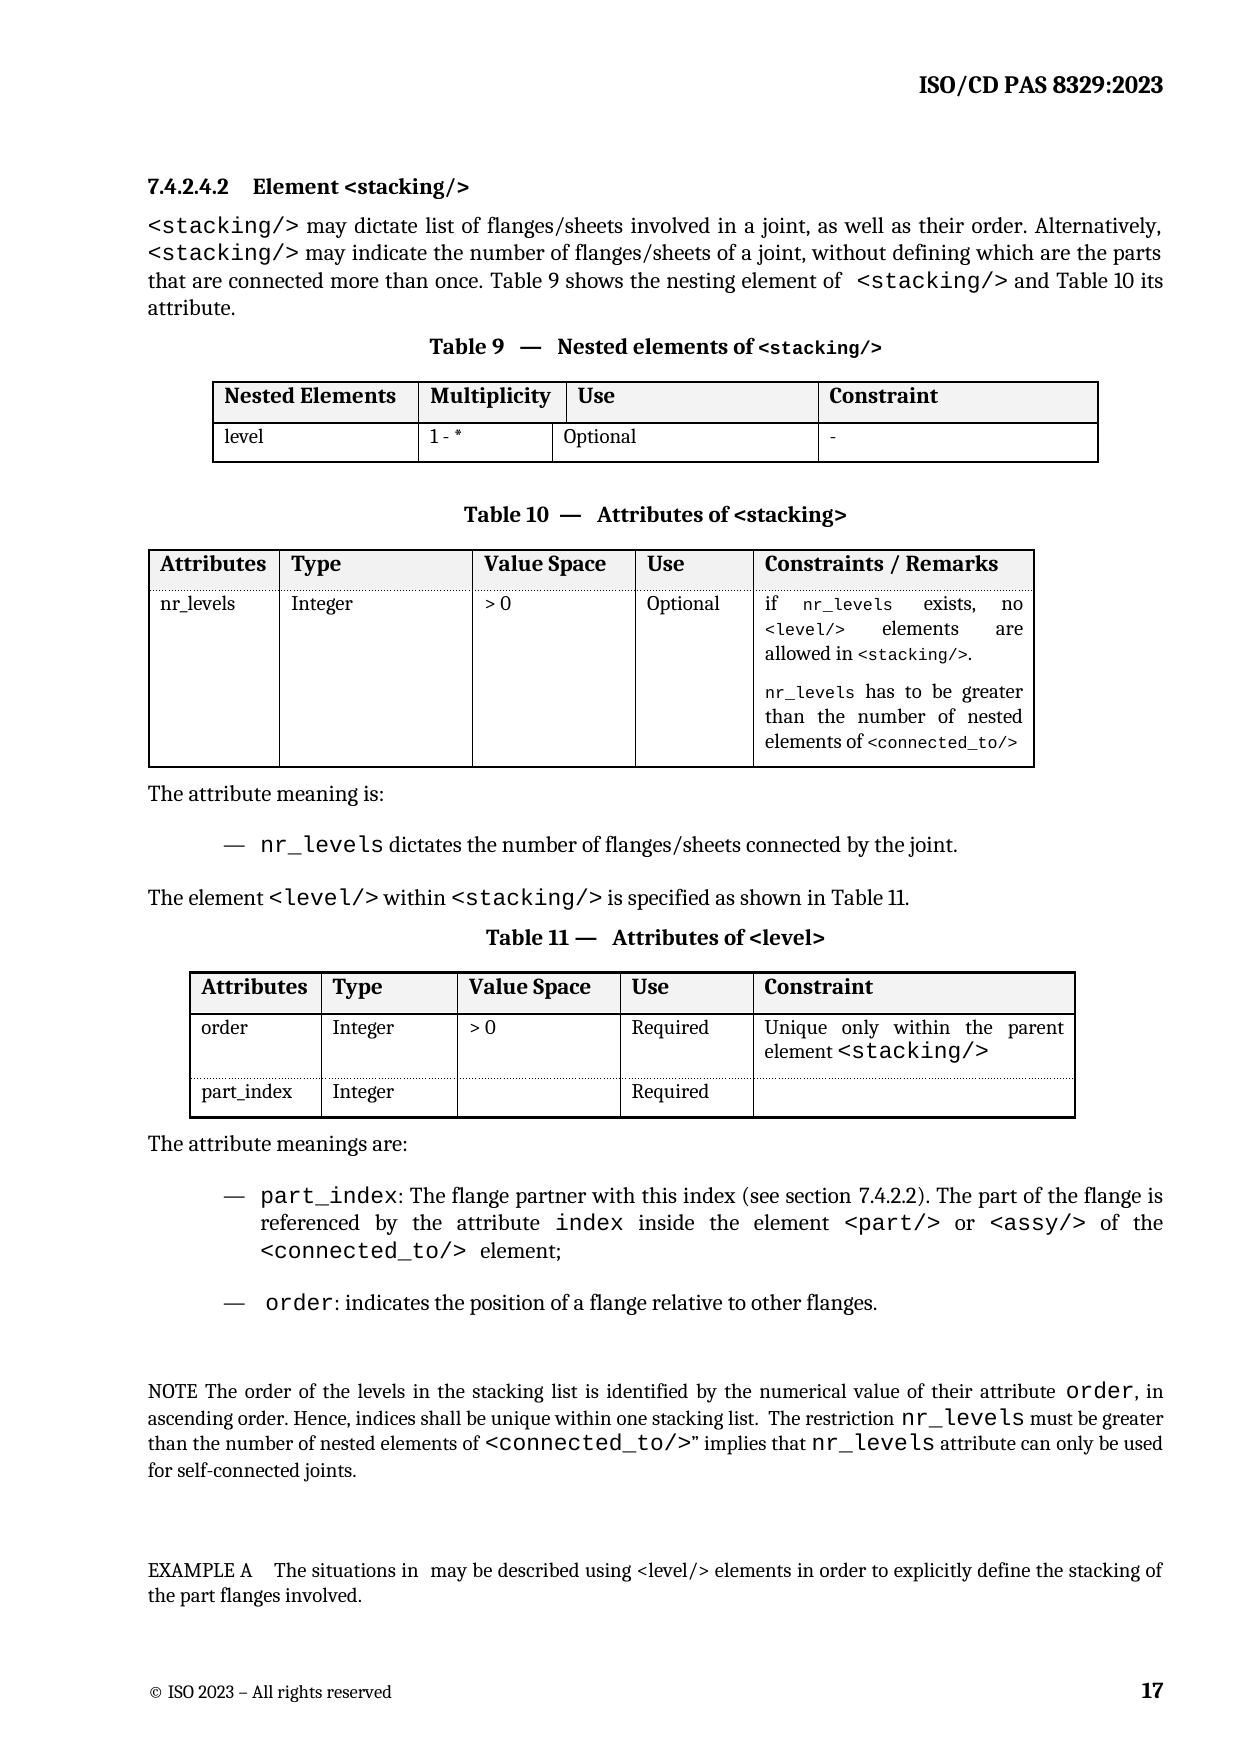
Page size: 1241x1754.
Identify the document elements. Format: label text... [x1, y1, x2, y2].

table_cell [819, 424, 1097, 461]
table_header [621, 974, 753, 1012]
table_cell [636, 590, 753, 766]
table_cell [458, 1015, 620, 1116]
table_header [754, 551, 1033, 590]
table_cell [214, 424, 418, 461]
text Table 10 — Attributes of <stacking> [148, 502, 1163, 528]
list order: indicates the position of a flange relative to other flanges. [223, 1290, 1163, 1317]
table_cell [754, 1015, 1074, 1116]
list part_index: The flange partner with this index (see section 7.4.2.2). The part of the flange is referenced by the attribute index inside the element <part/> or <assy/> of the <connected_to/> element; [223, 1182, 1163, 1265]
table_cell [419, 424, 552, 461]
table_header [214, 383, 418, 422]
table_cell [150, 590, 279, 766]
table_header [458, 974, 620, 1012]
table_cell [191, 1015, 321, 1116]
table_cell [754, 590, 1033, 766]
text The element <level/> within <stacking/> is specified as shown in Table 11. [148, 884, 1163, 912]
text NOTE The order of the levels in the stacking list is identified by the numerical value of their attribute order, in ascending order. Hence, indices shall be unique within one stacking list. The restriction nr_levels must be greater than the number of nested elements of <connected_to/>” implies that nr_levels attribute can only be used for self-connected joints. [148, 1380, 1163, 1483]
text The attribute meanings are: [148, 1131, 1163, 1157]
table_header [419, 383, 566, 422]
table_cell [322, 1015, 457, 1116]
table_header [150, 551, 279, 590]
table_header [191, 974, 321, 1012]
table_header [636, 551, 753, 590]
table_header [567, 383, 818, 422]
list nr_levels dictates the number of flanges/sheets connected by the joint. [223, 832, 1163, 859]
text The attribute meaning is: [148, 780, 1163, 807]
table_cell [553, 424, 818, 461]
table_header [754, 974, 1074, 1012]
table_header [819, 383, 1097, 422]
text Table 11 — Attributes of <level> [148, 924, 1163, 951]
text EXAMPLE A The situations in may be described using <level/> elements in order to explicitly define the stacking of the part flanges involved. [148, 1558, 1163, 1608]
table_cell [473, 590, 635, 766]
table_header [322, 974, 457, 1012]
subtitle Element <stacking/> [148, 174, 1163, 200]
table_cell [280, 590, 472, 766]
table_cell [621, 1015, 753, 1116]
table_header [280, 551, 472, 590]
text <stacking/> may dictate list of flanges/sheets involved in a joint, as well as their order. Alternatively, <stacking/> may indicate the number of flanges/sheets of a joint, without defining which are the parts that are connected more than once. Table 9 shows the nesting element of <stacking/> and Table 10 its attribute. [148, 213, 1163, 322]
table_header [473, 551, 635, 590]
text Table 9 — Nested elements of <stacking/> [148, 334, 1163, 360]
